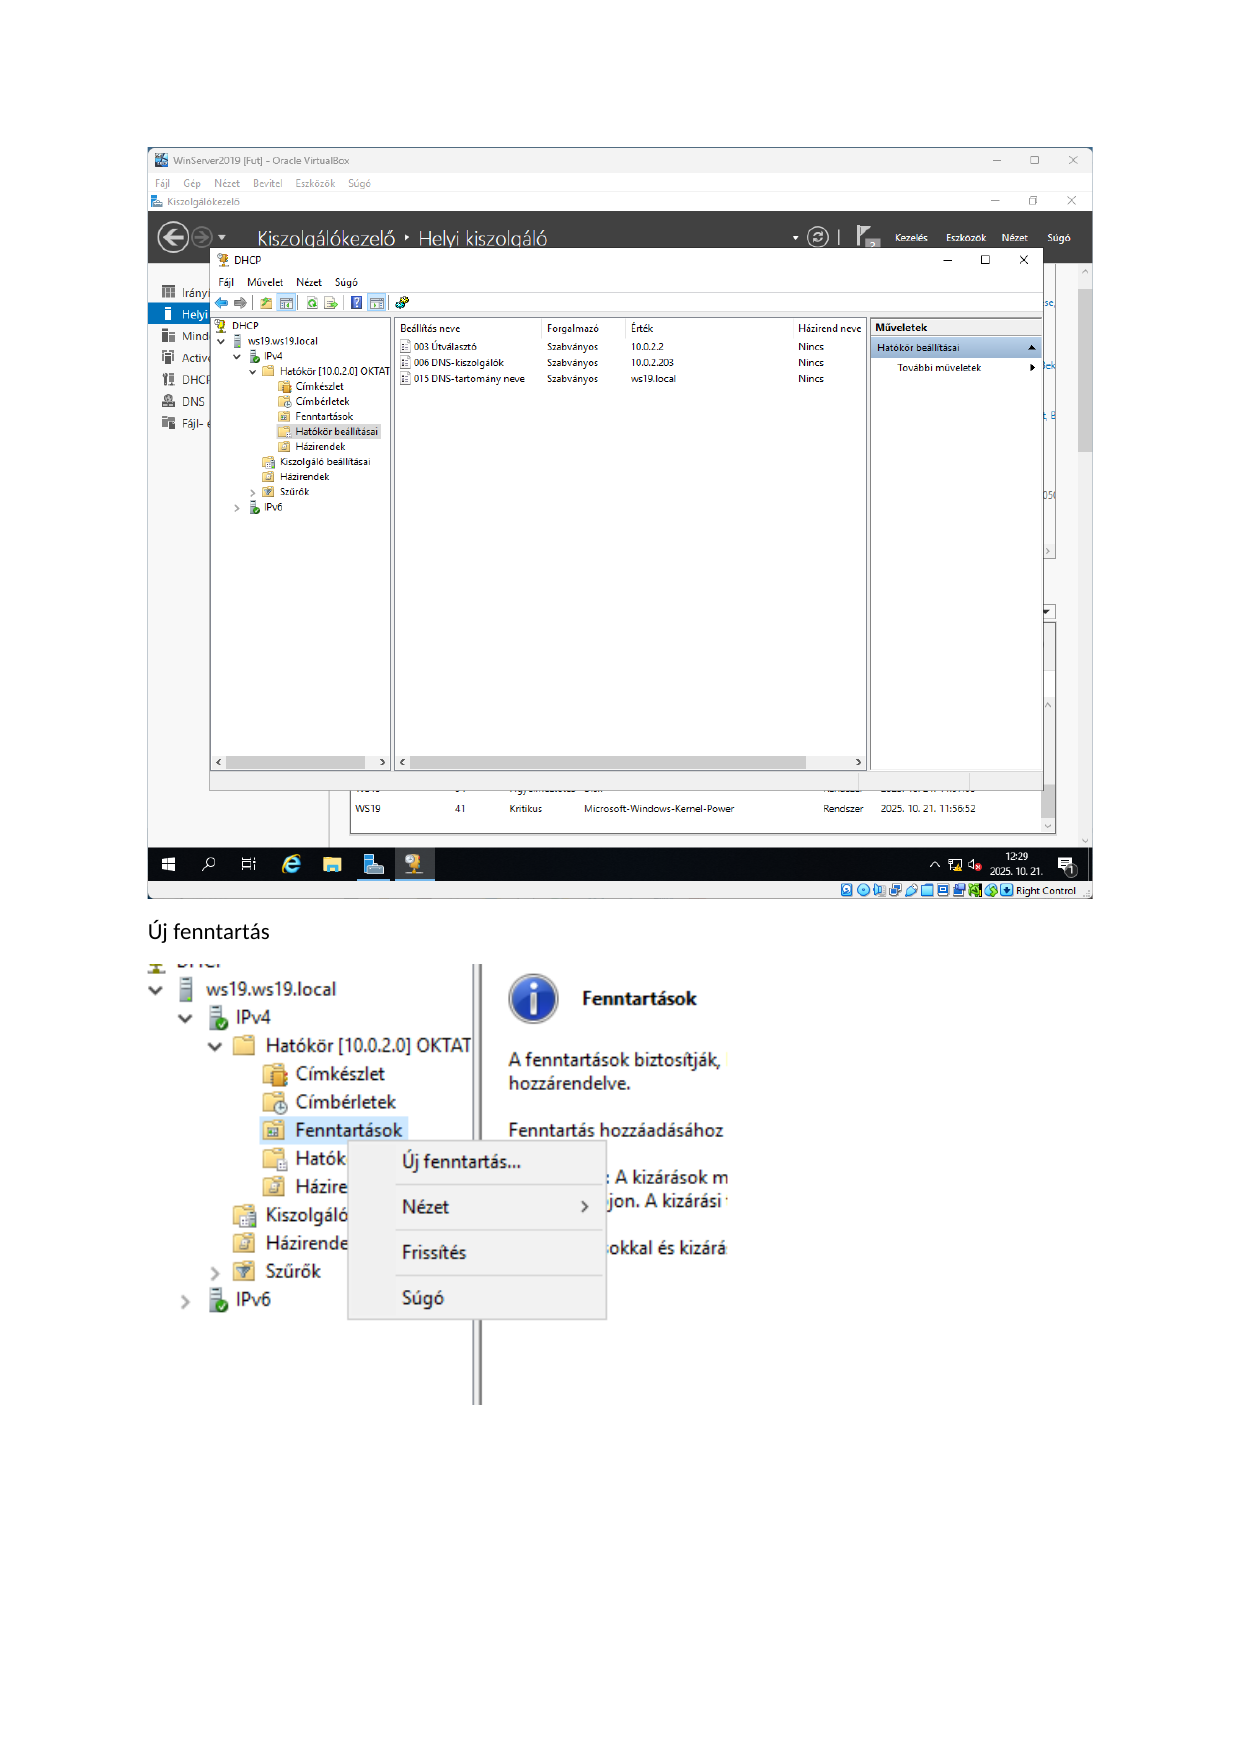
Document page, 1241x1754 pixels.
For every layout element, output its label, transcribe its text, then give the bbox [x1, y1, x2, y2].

picture [147, 147, 1093, 899]
picture [147, 964, 728, 1405]
text Új fenntartás [148, 917, 1093, 945]
